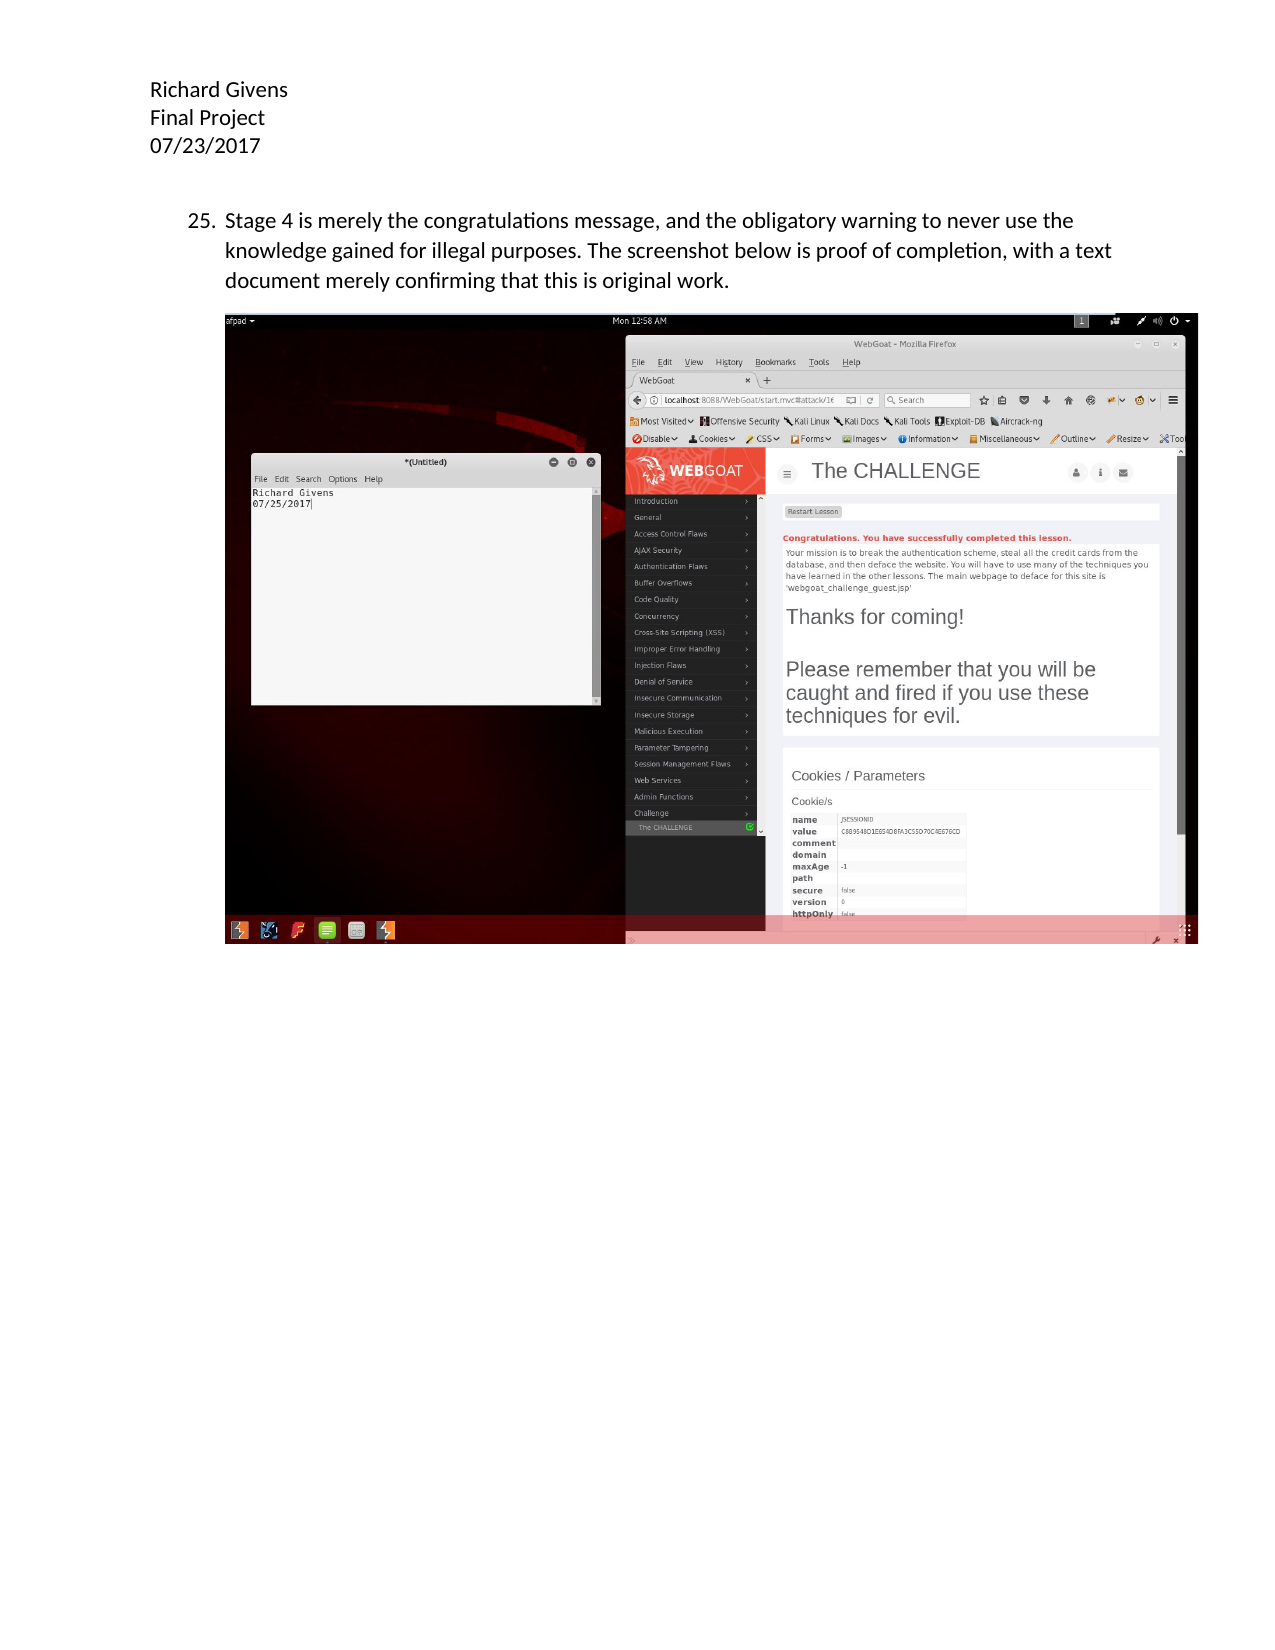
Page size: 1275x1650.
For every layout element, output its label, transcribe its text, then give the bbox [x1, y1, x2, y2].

picture [225, 313, 1199, 944]
list Stage 4 is merely the congratulations message, and the obligatory warning to never use the knowledge gained for illegal purposes. The screenshot below is proof of completion, with a text document merely confirming that this is original work. [187, 206, 1125, 294]
